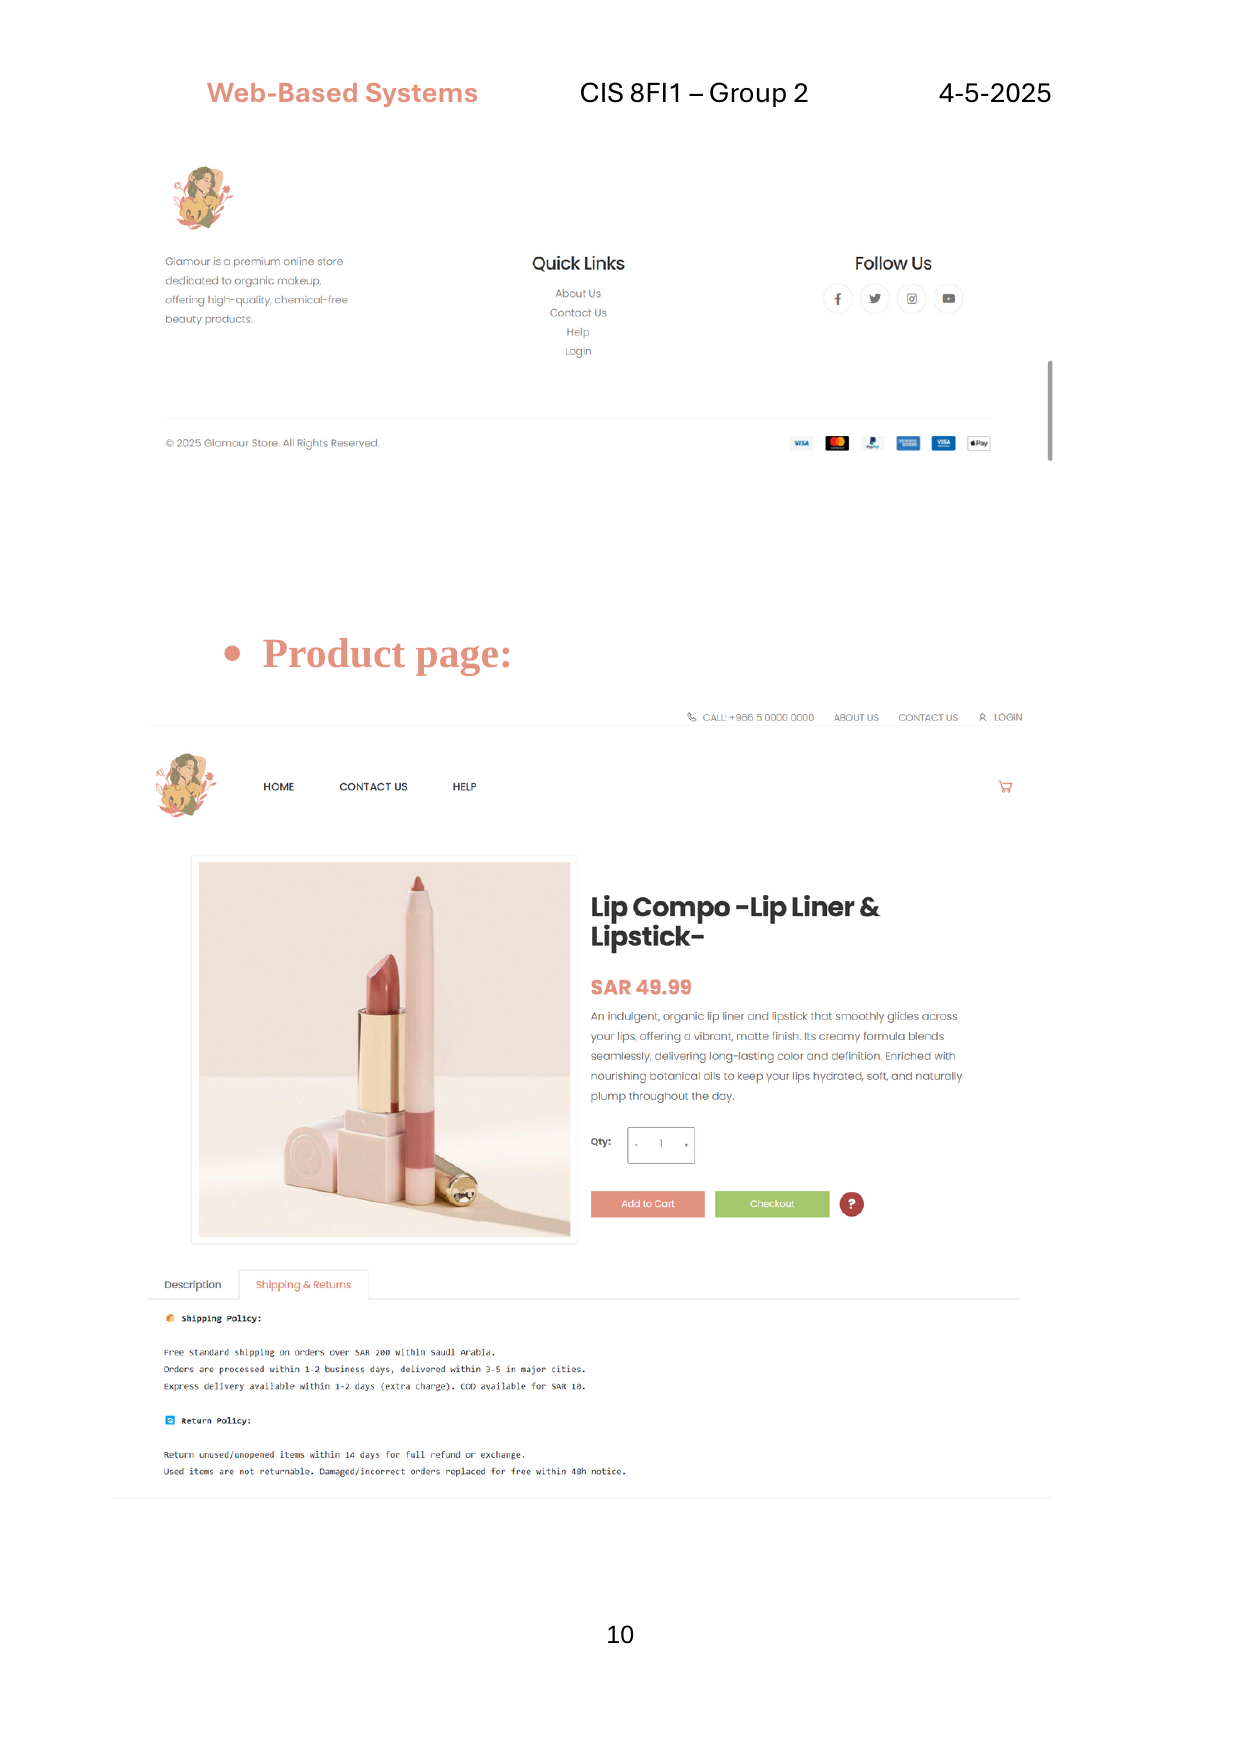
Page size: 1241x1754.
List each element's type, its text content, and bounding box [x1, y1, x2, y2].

picture [112, 696, 1053, 825]
picture [112, 150, 1053, 469]
picture [112, 841, 1053, 1247]
picture [112, 1263, 1053, 1502]
subtitle Product page: [225, 629, 1053, 677]
